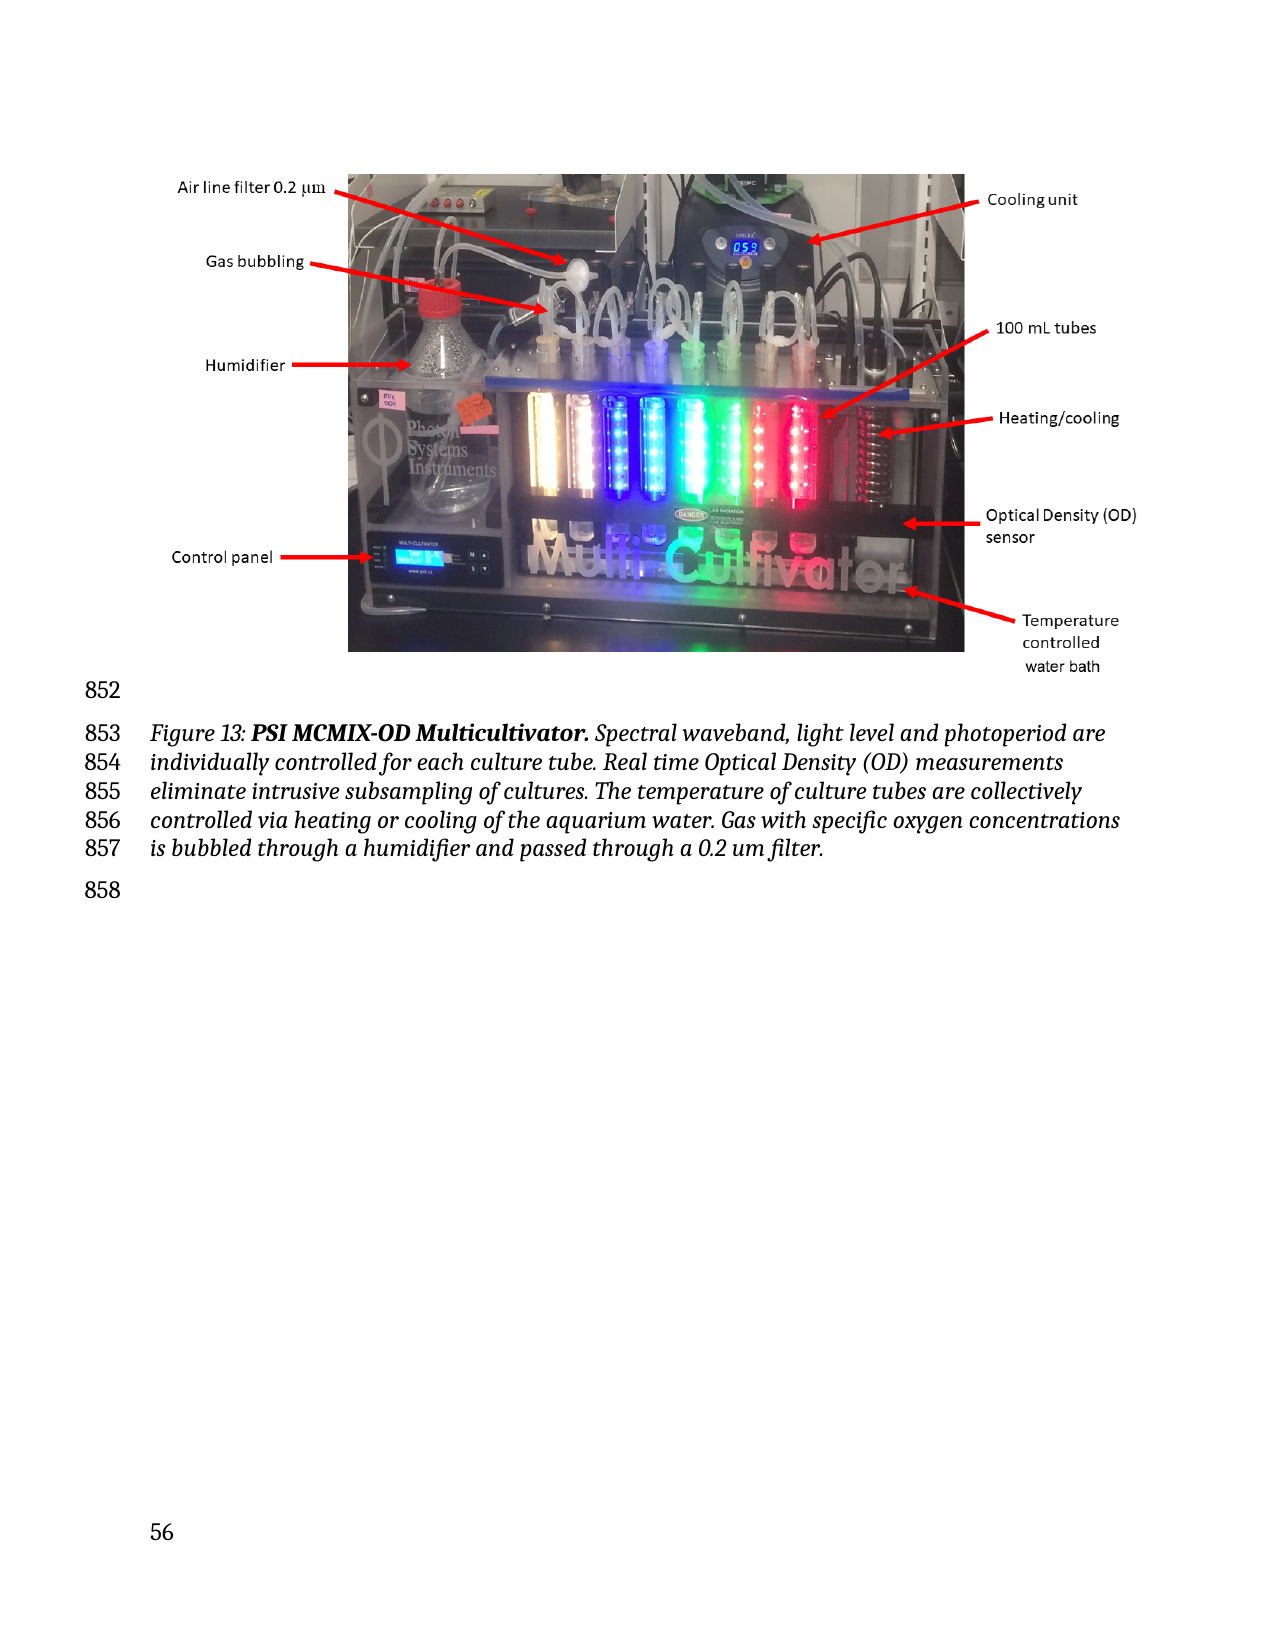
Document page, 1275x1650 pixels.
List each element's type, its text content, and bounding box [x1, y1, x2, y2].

text Figure 13: PSI MCMIX-OD Multicultivator. Spectral waveband, light level and photoperiod are individually controlled for each culture tube. Real time Optical Density (OD) measurements eliminate intrusive subsampling of cultures. The temperature of culture tubes are collectively controlled via heating or cooling of the aquarium water. Gas with specific oxygen concentrations is bubbled through a humidifier and passed through a 0.2 um filter. [150, 719, 1125, 863]
picture [168, 150, 1144, 699]
